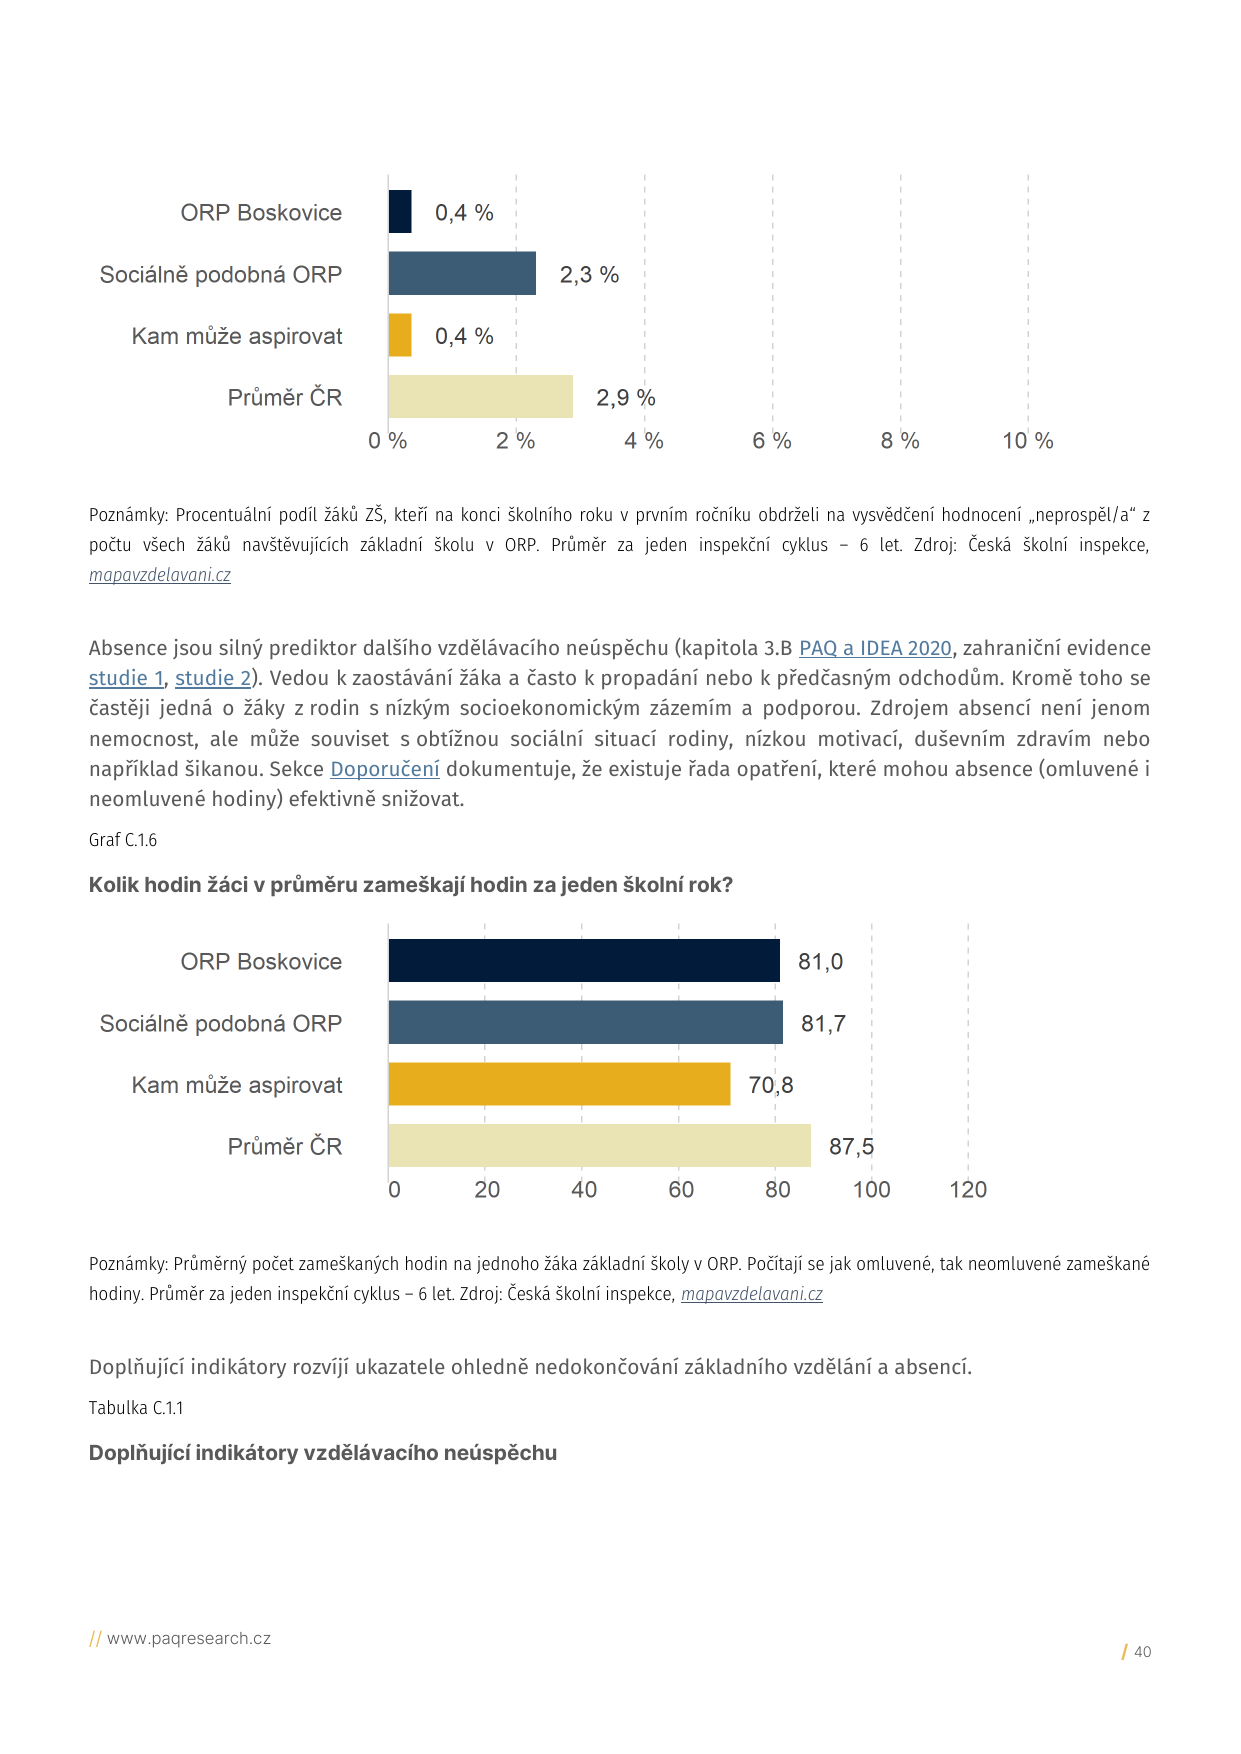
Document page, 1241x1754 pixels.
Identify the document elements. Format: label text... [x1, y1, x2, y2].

text Poznámky: Procentuální podíl žáků ZŠ, kteří na konci školního roku v prvním ročníku obdrželi na vysvědčení hodnocení „neprospěl/a“ z počtu všech žáků navštěvujících základní školu v ORP. Průměr za jeden inspekční cyklus – 6 let. Zdroj: Česká školní inspekce, mapavzdelavani.cz [89, 496, 1152, 586]
text Doplňující indikátory vzdělávacího neúspěchu [89, 1435, 1152, 1465]
text Kolik hodin žáci v průměru zameškají hodin za jeden školní rok? [89, 867, 1152, 897]
text Tabulka C.1.1 [89, 1397, 1152, 1419]
picture [88, 147, 1139, 480]
text Graf C.1.6 [89, 828, 1152, 851]
text Doplňující indikátory rozvíjí ukazatele ohledně nedokončování základního vzdělání a absencí. [89, 1350, 1152, 1380]
text Absence jsou silný prediktor dalšího vzdělávacího neúspěchu (kapitola 3.B PAQ a IDEA 2020, zahraniční evidence studie 1, studie 2). Vedou k zaostávání žáka a často k propadání nebo k předčasným odchodům. Kromě toho se častěji jedná o žáky z rodin s nízkým socioekonomickým zázemím a podporou. Zdrojem absencí není jenom nemocnost, ale může souviset s obtížnou sociální situací rodiny, nízkou motivací, duševním zdravím nebo například šikanou. Sekce Doporučení dokumentuje, že existuje řada opatření, které mohou absence (omluvené i neomluvené hodiny) efektivně snižovat. [89, 631, 1152, 812]
picture [88, 897, 1139, 1229]
text Poznámky: Průměrný počet zameškaných hodin na jednoho žáka základní školy v ORP. Počítají se jak omluvené, tak neomluvené zameškané hodiny. Průměr za jeden inspekční cyklus – 6 let. Zdroj: Česká školní inspekce, mapavzdelavani.cz [89, 1245, 1152, 1306]
